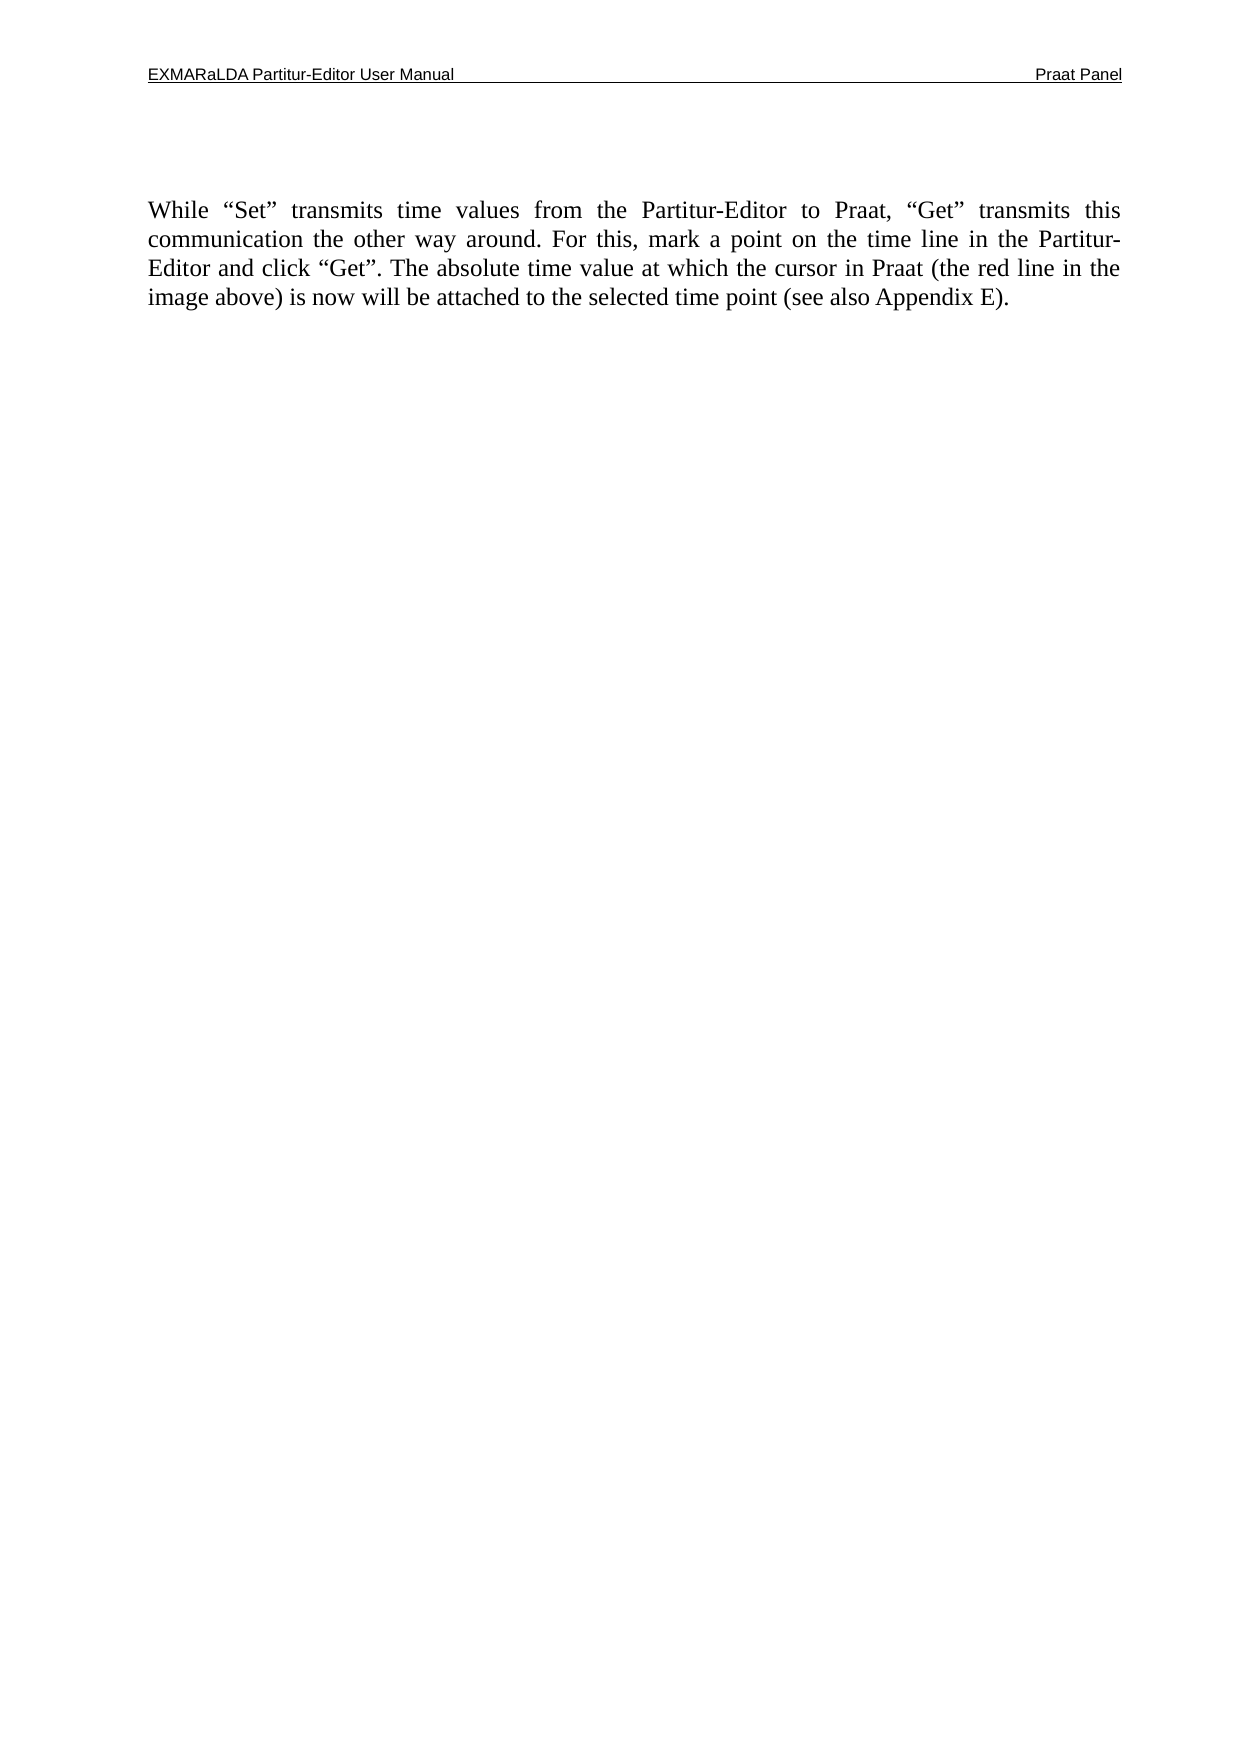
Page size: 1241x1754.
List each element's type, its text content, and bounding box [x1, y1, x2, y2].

text While “Set” transmits time values from the Partitur-Editor to Praat, “Get” transmits this communication the other way around. For this, mark a point on the time line in the Partitur-Editor and click “Get”. The absolute time value at which the cursor in Praat (the red line in the image above) is now will be attached to the selected time point (see also Appendix E). [148, 196, 1122, 311]
